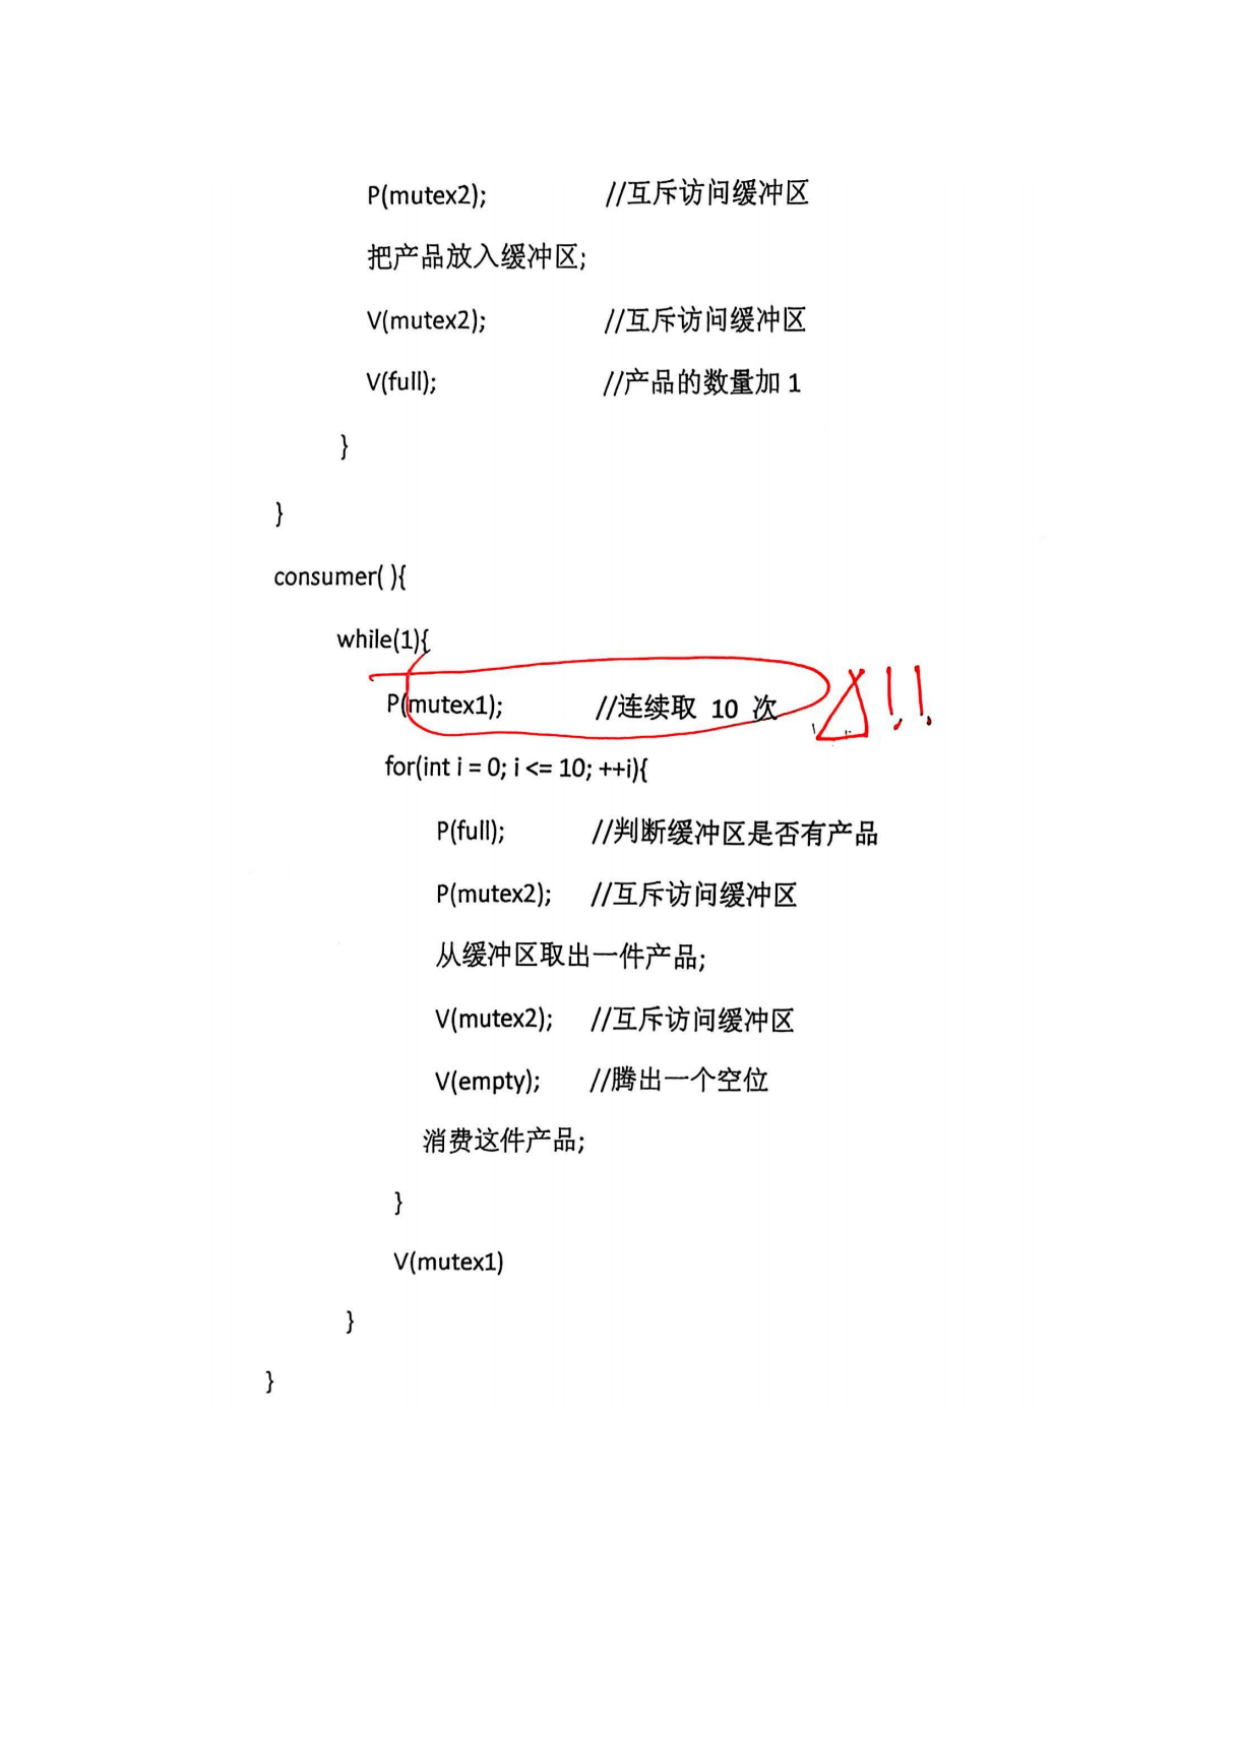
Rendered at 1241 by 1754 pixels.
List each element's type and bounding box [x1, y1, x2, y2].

picture [187, 177, 1052, 1415]
